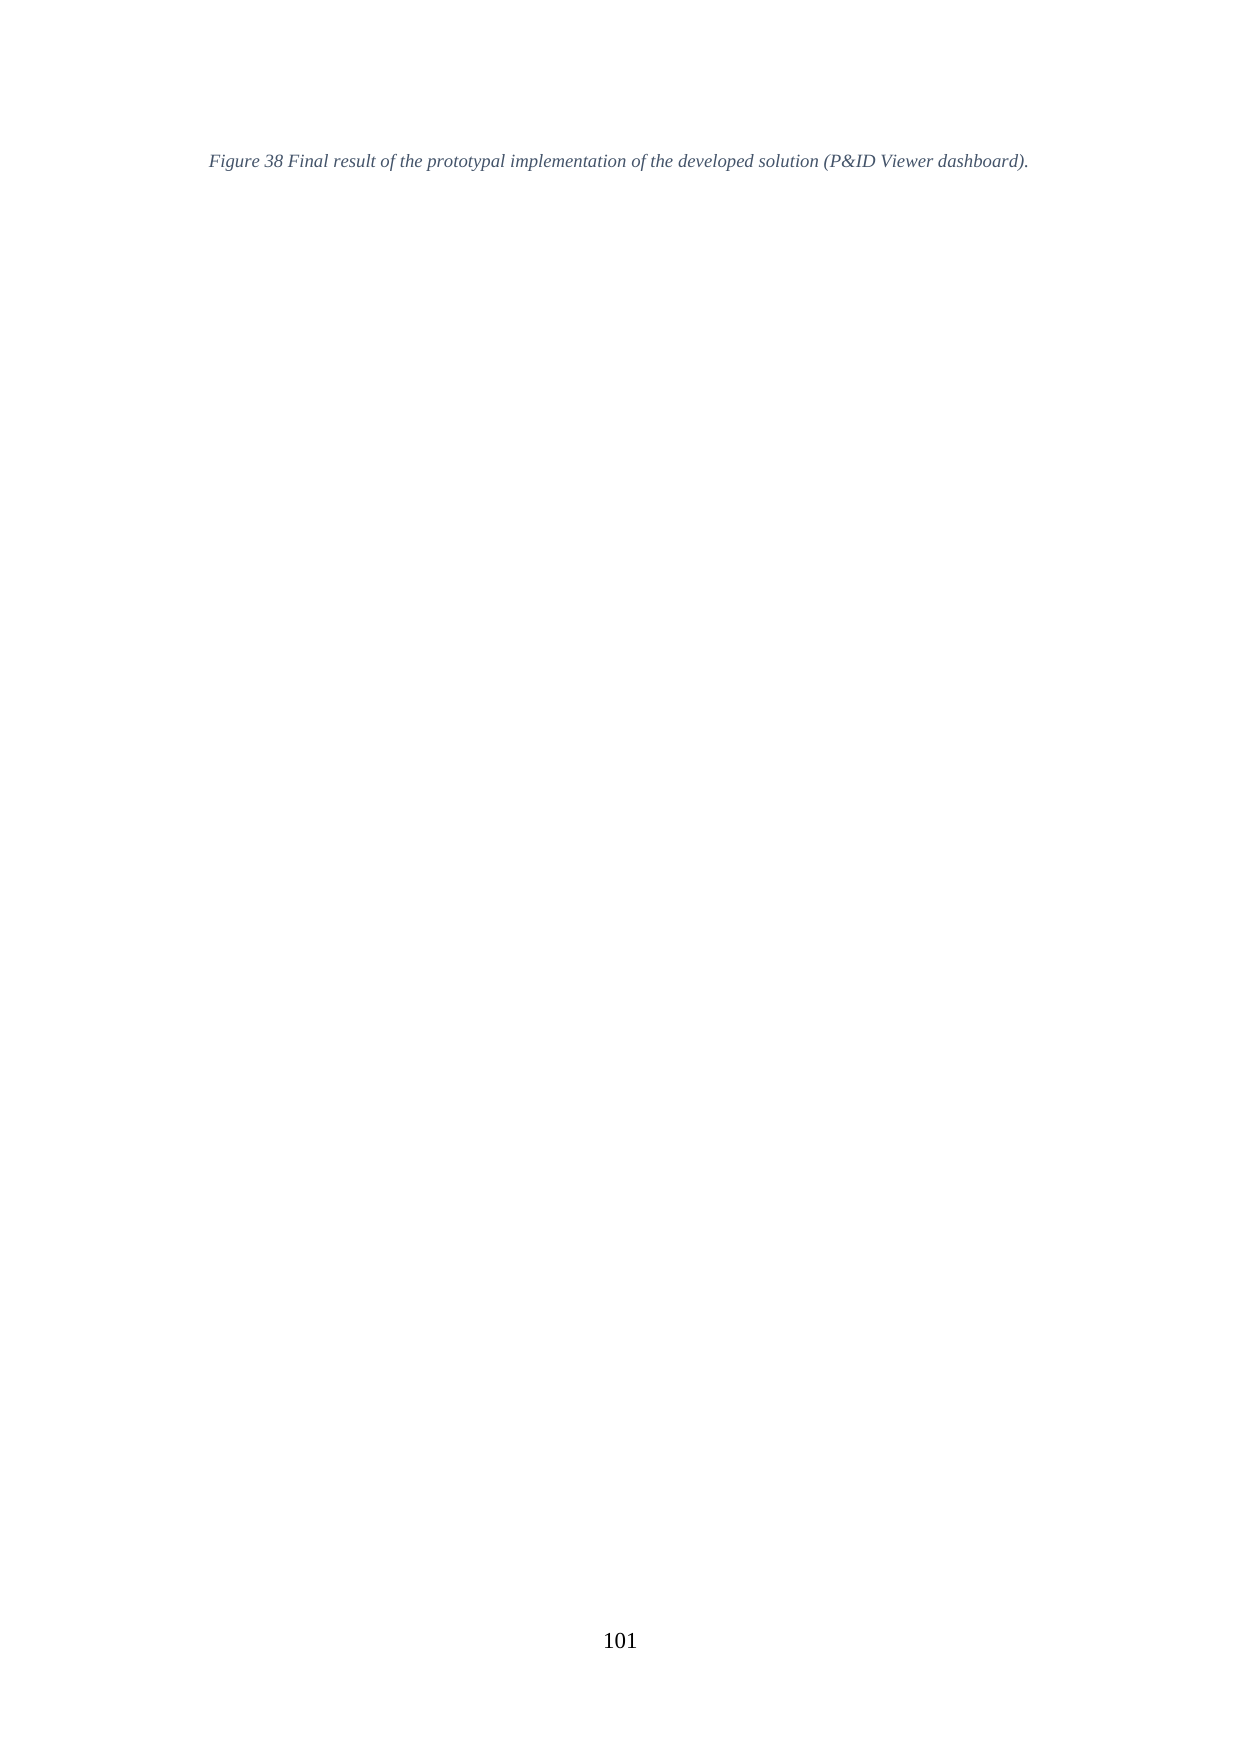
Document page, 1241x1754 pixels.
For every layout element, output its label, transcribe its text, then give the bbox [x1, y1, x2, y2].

text Figure 38 Final result of the prototypal implementation of the developed solution (P&ID Viewer dashboard). [150, 150, 1090, 172]
